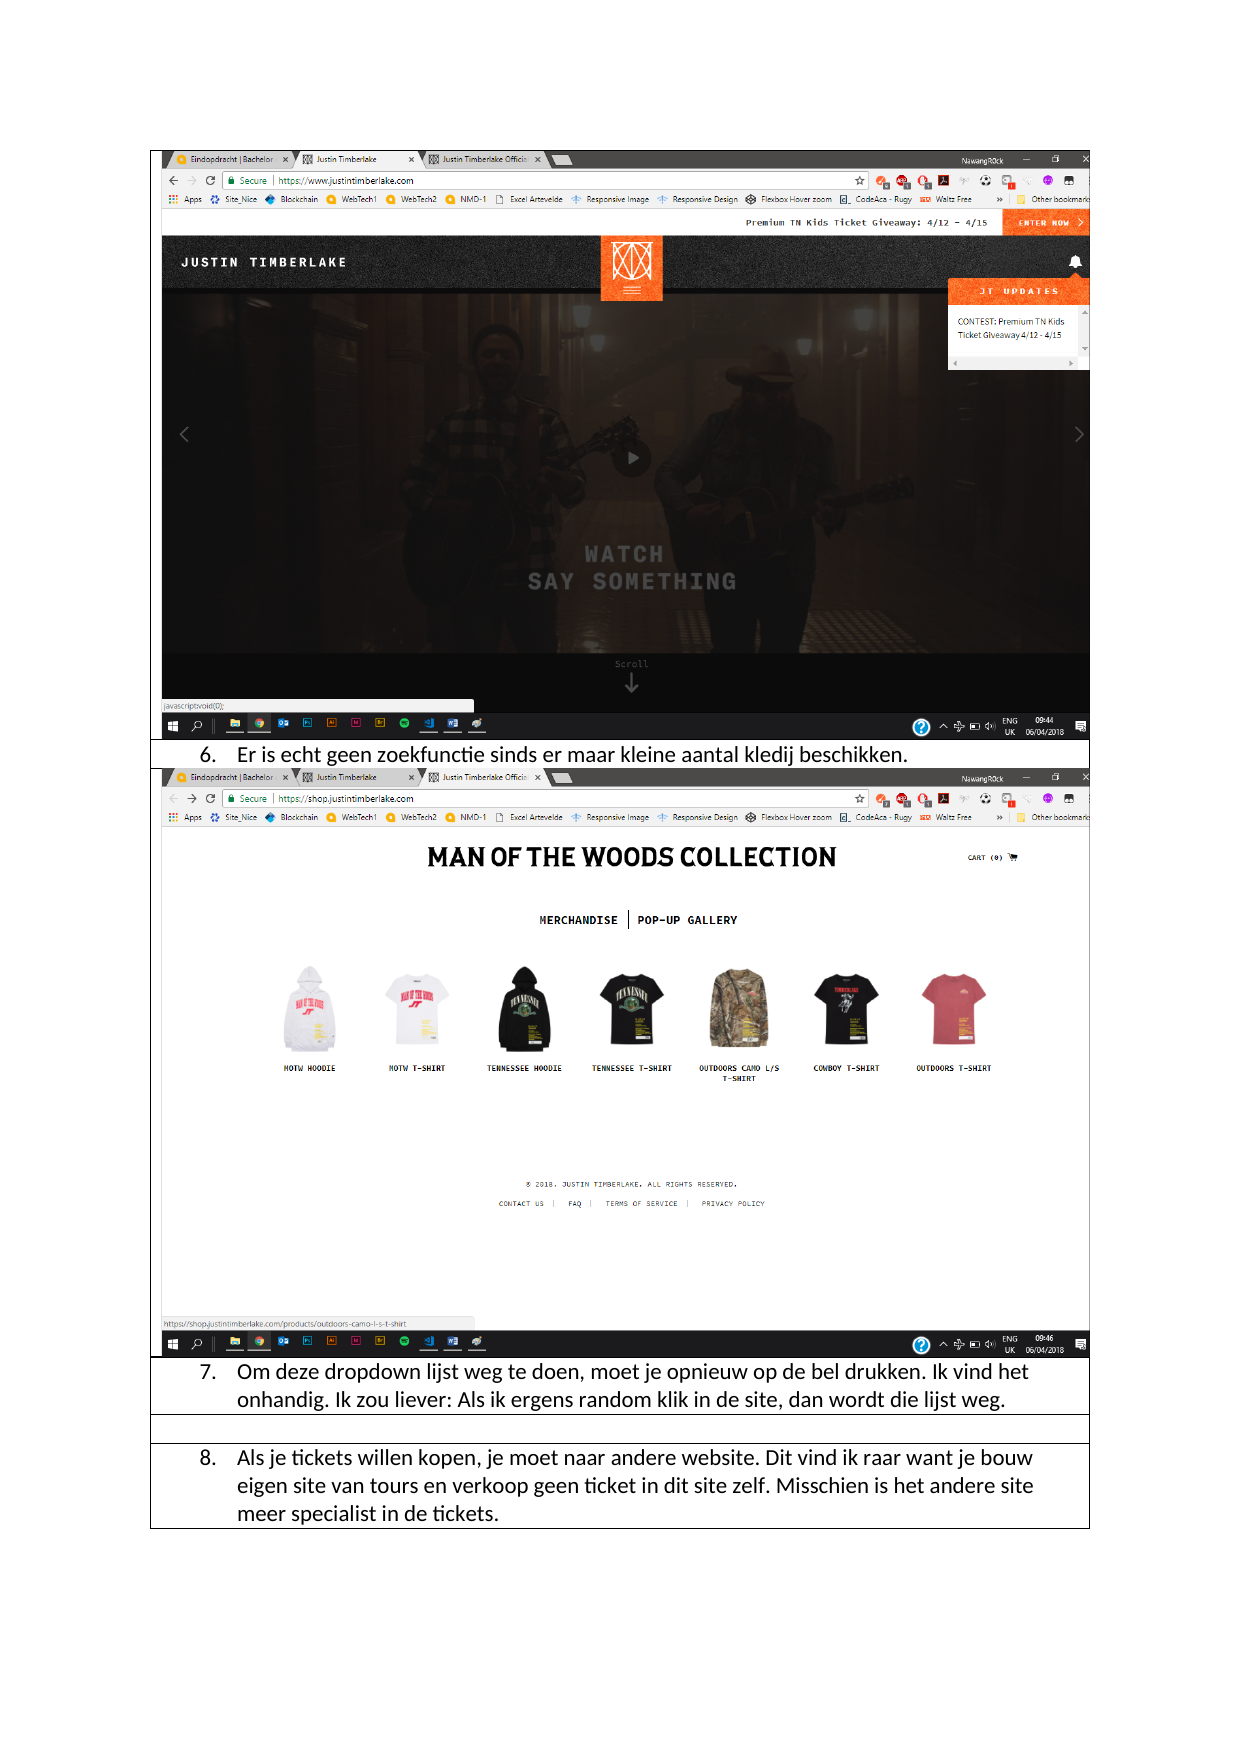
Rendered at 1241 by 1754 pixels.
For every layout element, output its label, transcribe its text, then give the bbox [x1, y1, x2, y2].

table_cell Er is echt geen zoekfunctie sinds er maar kleine aantal kledij beschikken. [151, 740, 1089, 768]
table_cell [151, 769, 161, 1356]
table_cell Om deze dropdown lijst weg te doen, moet je opnieuw op de bel drukken. Ik vind het onhandig. Ik zou liever: Als ik ergens random klik in de site, dan wordt die lijst weg. [151, 1358, 1089, 1413]
table_cell [151, 1415, 1089, 1442]
table_cell [151, 151, 161, 739]
picture [161, 768, 1090, 1357]
table_cell Als je tickets willen kopen, je moet naar andere website. Dit vind ik raar want je bouw eigen site van tours en verkoop geen ticket in dit site zelf. Misschien is het andere site meer specialist in de tickets. [151, 1444, 1089, 1528]
picture [161, 151, 1090, 739]
